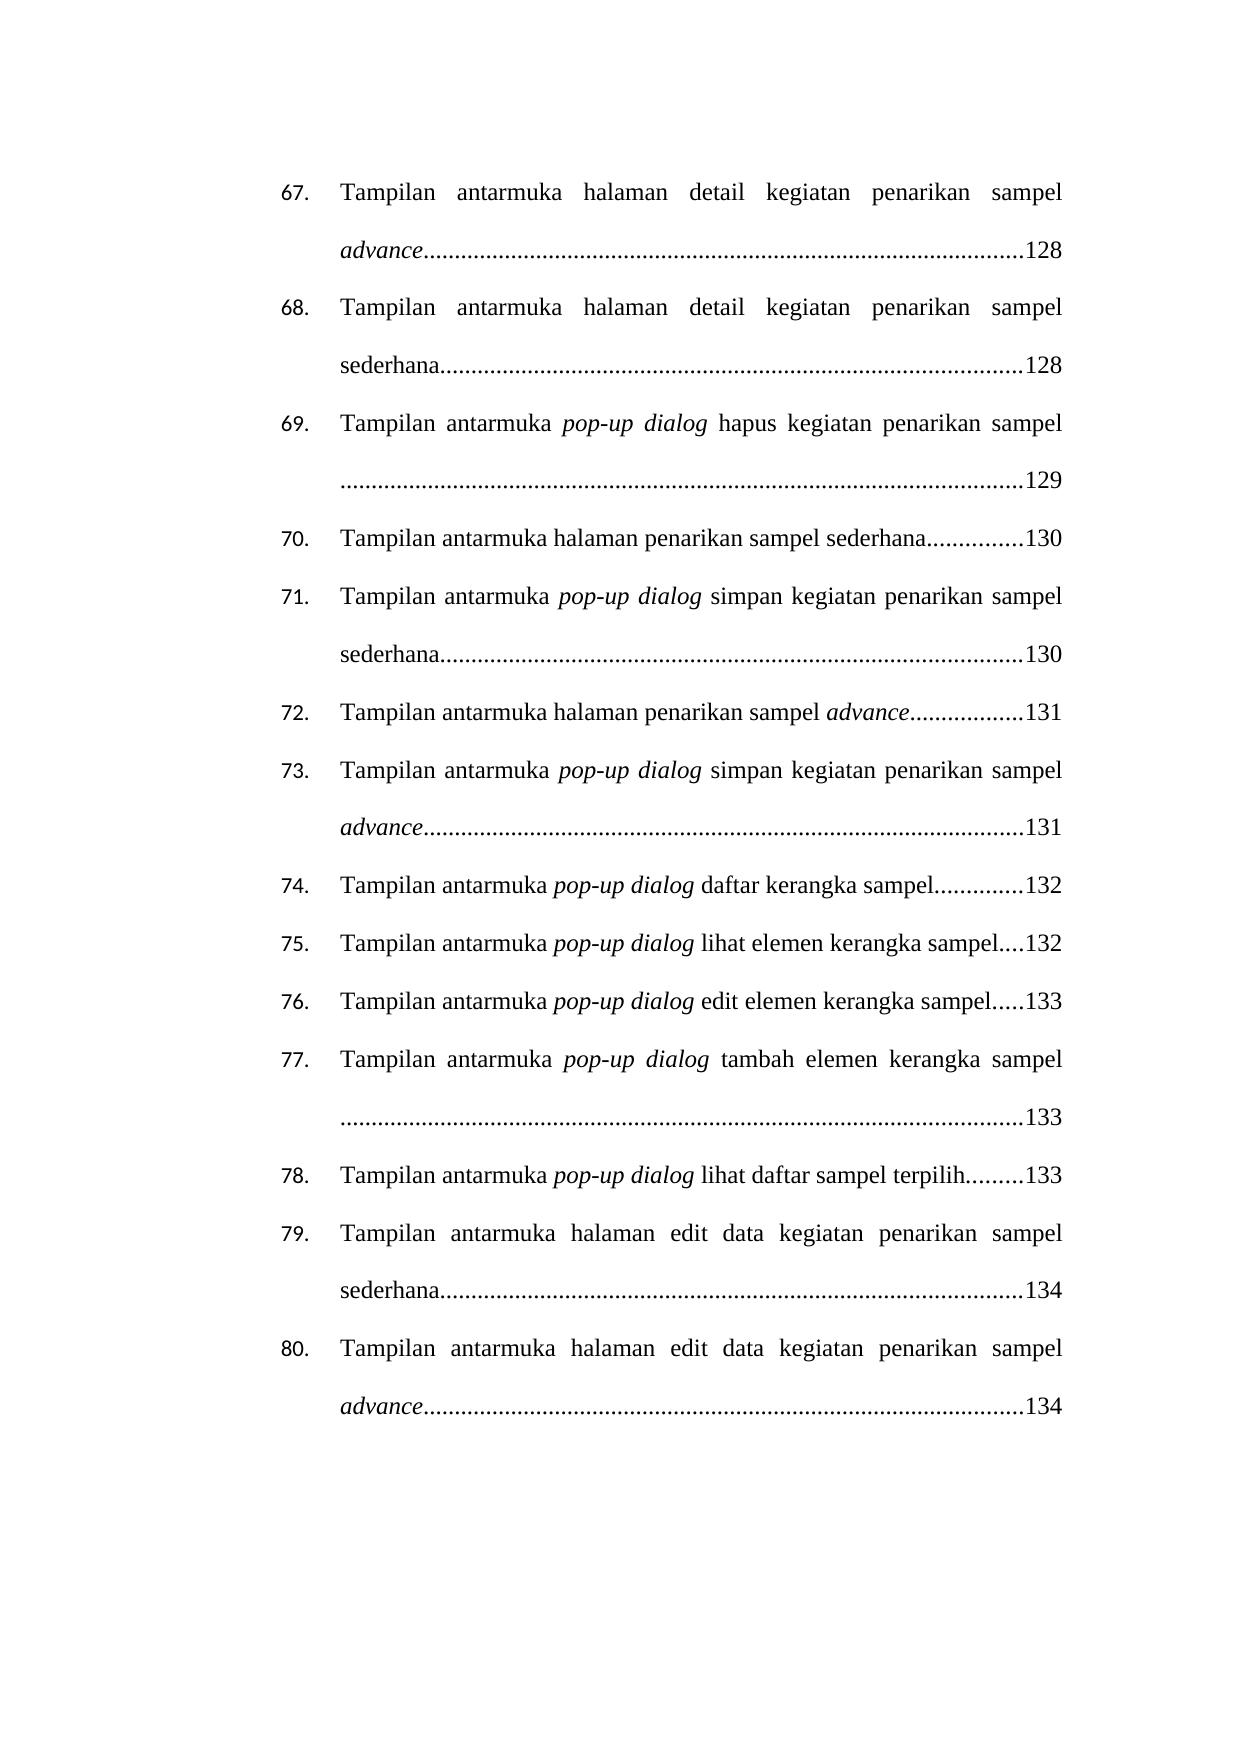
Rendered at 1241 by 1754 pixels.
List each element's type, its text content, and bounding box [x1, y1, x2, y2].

list Tampilan antarmuka pop-up dialog simpan kegiatan penarikan sampel advance 131 [281, 755, 1063, 841]
list Tampilan antarmuka halaman detail kegiatan penarikan sampel sederhana 128 [281, 292, 1063, 379]
list Tampilan antarmuka halaman detail kegiatan penarikan sampel advance 128 [281, 177, 1063, 264]
list Tampilan antarmuka pop-up dialog edit elemen kerangka sampel 133 [281, 986, 1063, 1015]
list Tampilan antarmuka pop-up dialog lihat elemen kerangka sampel 132 [281, 928, 1063, 957]
list Tampilan antarmuka halaman penarikan sampel advance 131 [281, 697, 1063, 726]
list Tampilan antarmuka halaman edit data kegiatan penarikan sampel advance 134 [281, 1333, 1063, 1420]
list Tampilan antarmuka pop-up dialog daftar kerangka sampel 132 [281, 870, 1063, 899]
list Tampilan antarmuka halaman edit data kegiatan penarikan sampel sederhana 134 [281, 1218, 1063, 1304]
list Tampilan antarmuka pop-up dialog tambah elemen kerangka sampel 133 [281, 1044, 1063, 1131]
list Tampilan antarmuka pop-up dialog lihat daftar sampel terpilih 133 [281, 1160, 1063, 1189]
list Tampilan antarmuka pop-up dialog hapus kegiatan penarikan sampel 129 [281, 408, 1063, 494]
list Tampilan antarmuka pop-up dialog simpan kegiatan penarikan sampel sederhana 130 [281, 581, 1063, 668]
list Tampilan antarmuka halaman penarikan sampel sederhana 130 [281, 523, 1063, 552]
